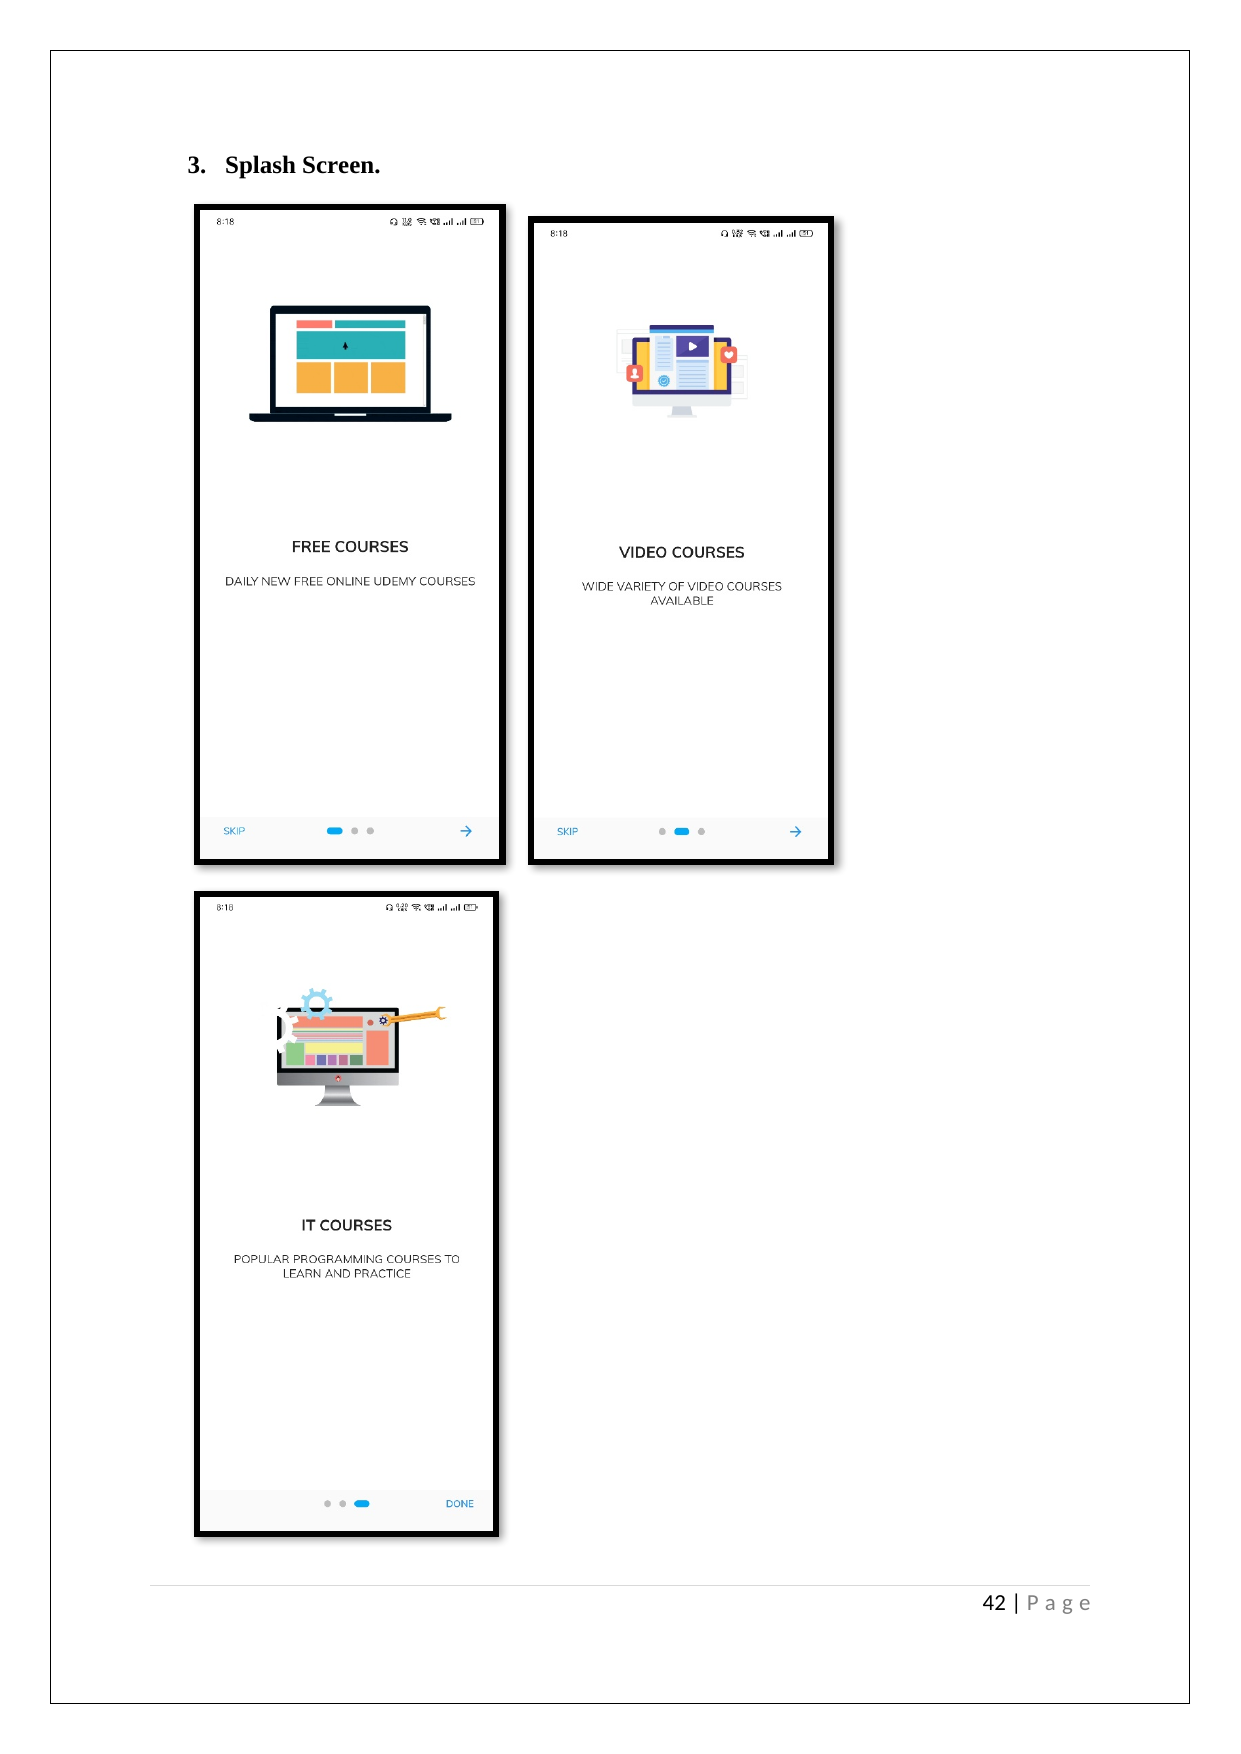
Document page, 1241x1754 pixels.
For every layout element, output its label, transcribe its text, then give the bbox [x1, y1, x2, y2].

picture [200, 210, 499, 859]
picture [534, 223, 828, 859]
list Splash Screen. [187, 150, 1090, 179]
picture [200, 897, 493, 1531]
